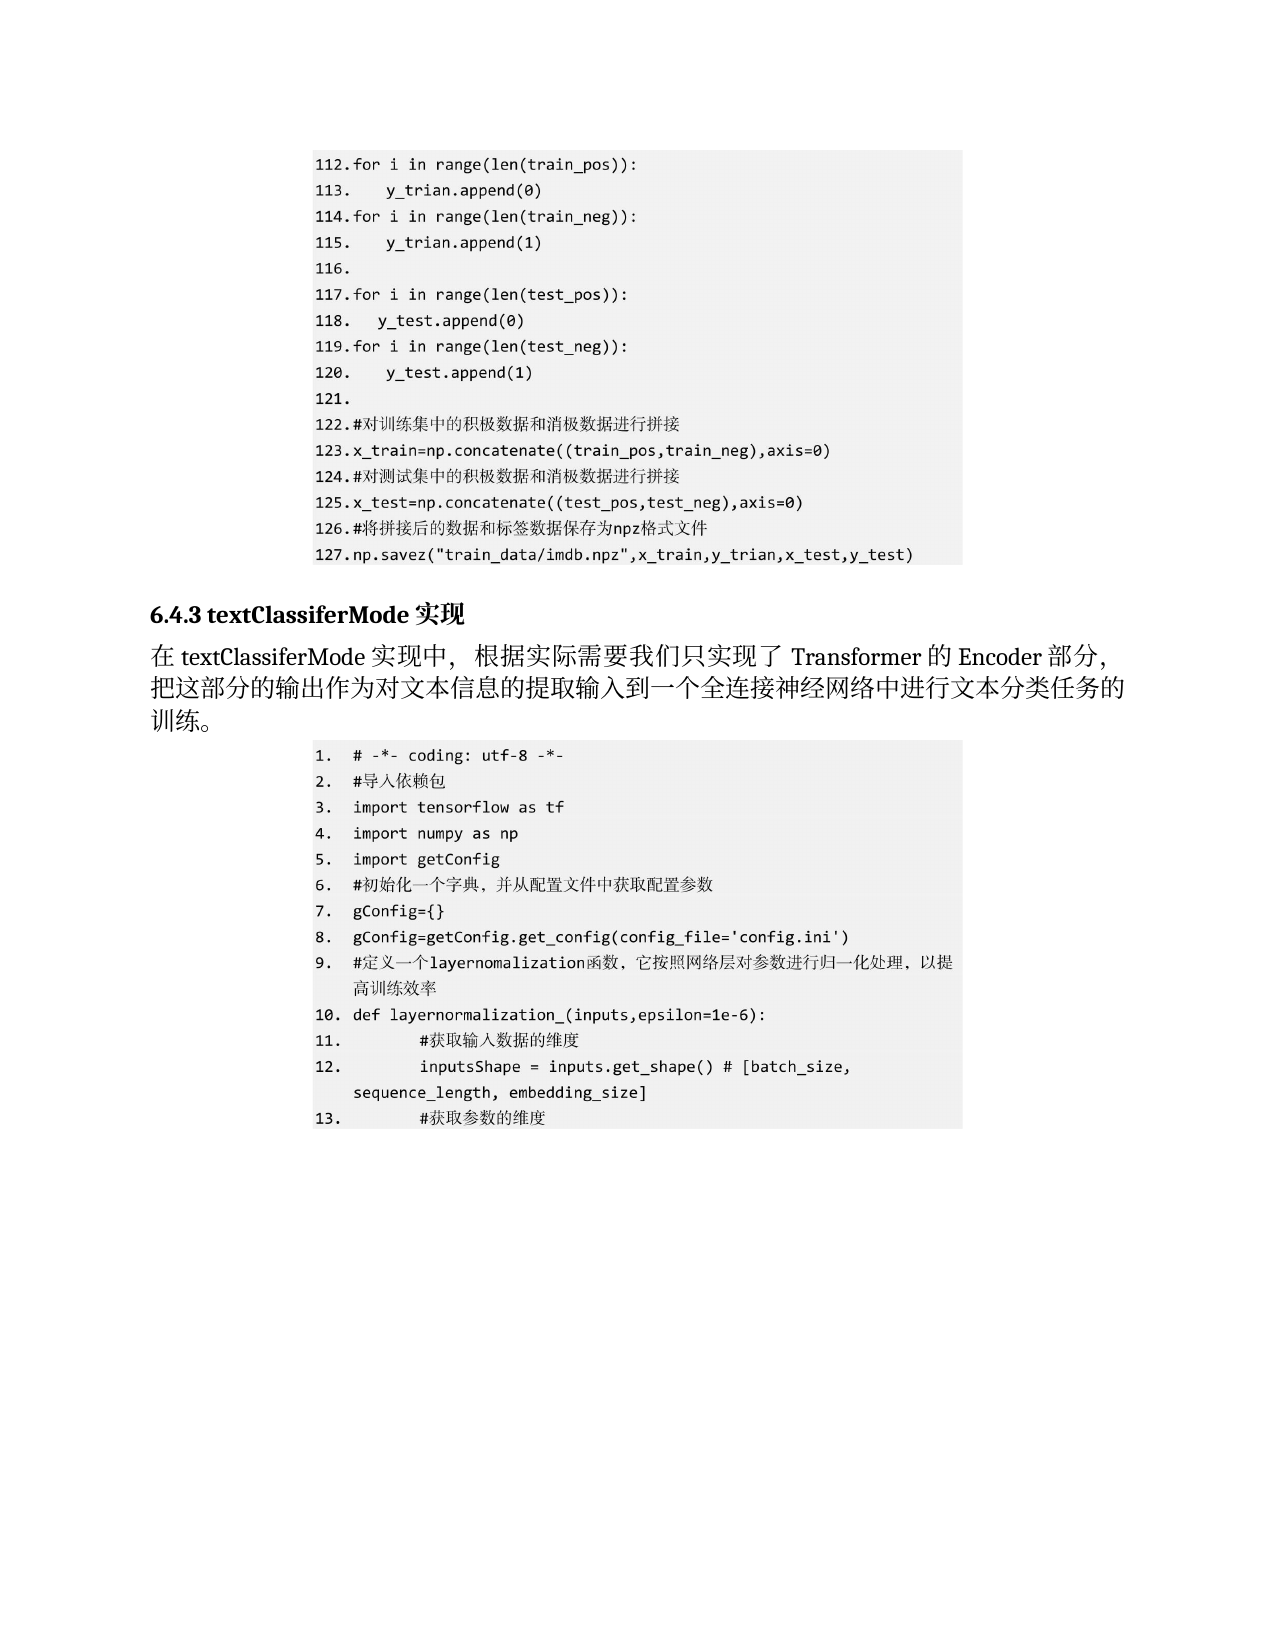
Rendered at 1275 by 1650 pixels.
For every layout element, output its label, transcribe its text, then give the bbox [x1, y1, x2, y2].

subtitle 6.4.3 textClassiferMode实现 [150, 598, 1125, 630]
picture [312, 740, 963, 1129]
picture [312, 150, 963, 565]
text 在textClassiferMode实现中，根据实际需要我们只实现了Transformer的Encoder部分，把这部分的输出作为对文本信息的提取输入到一个全连接神经网络中进行文本分类任务的训练。 [150, 639, 1125, 736]
